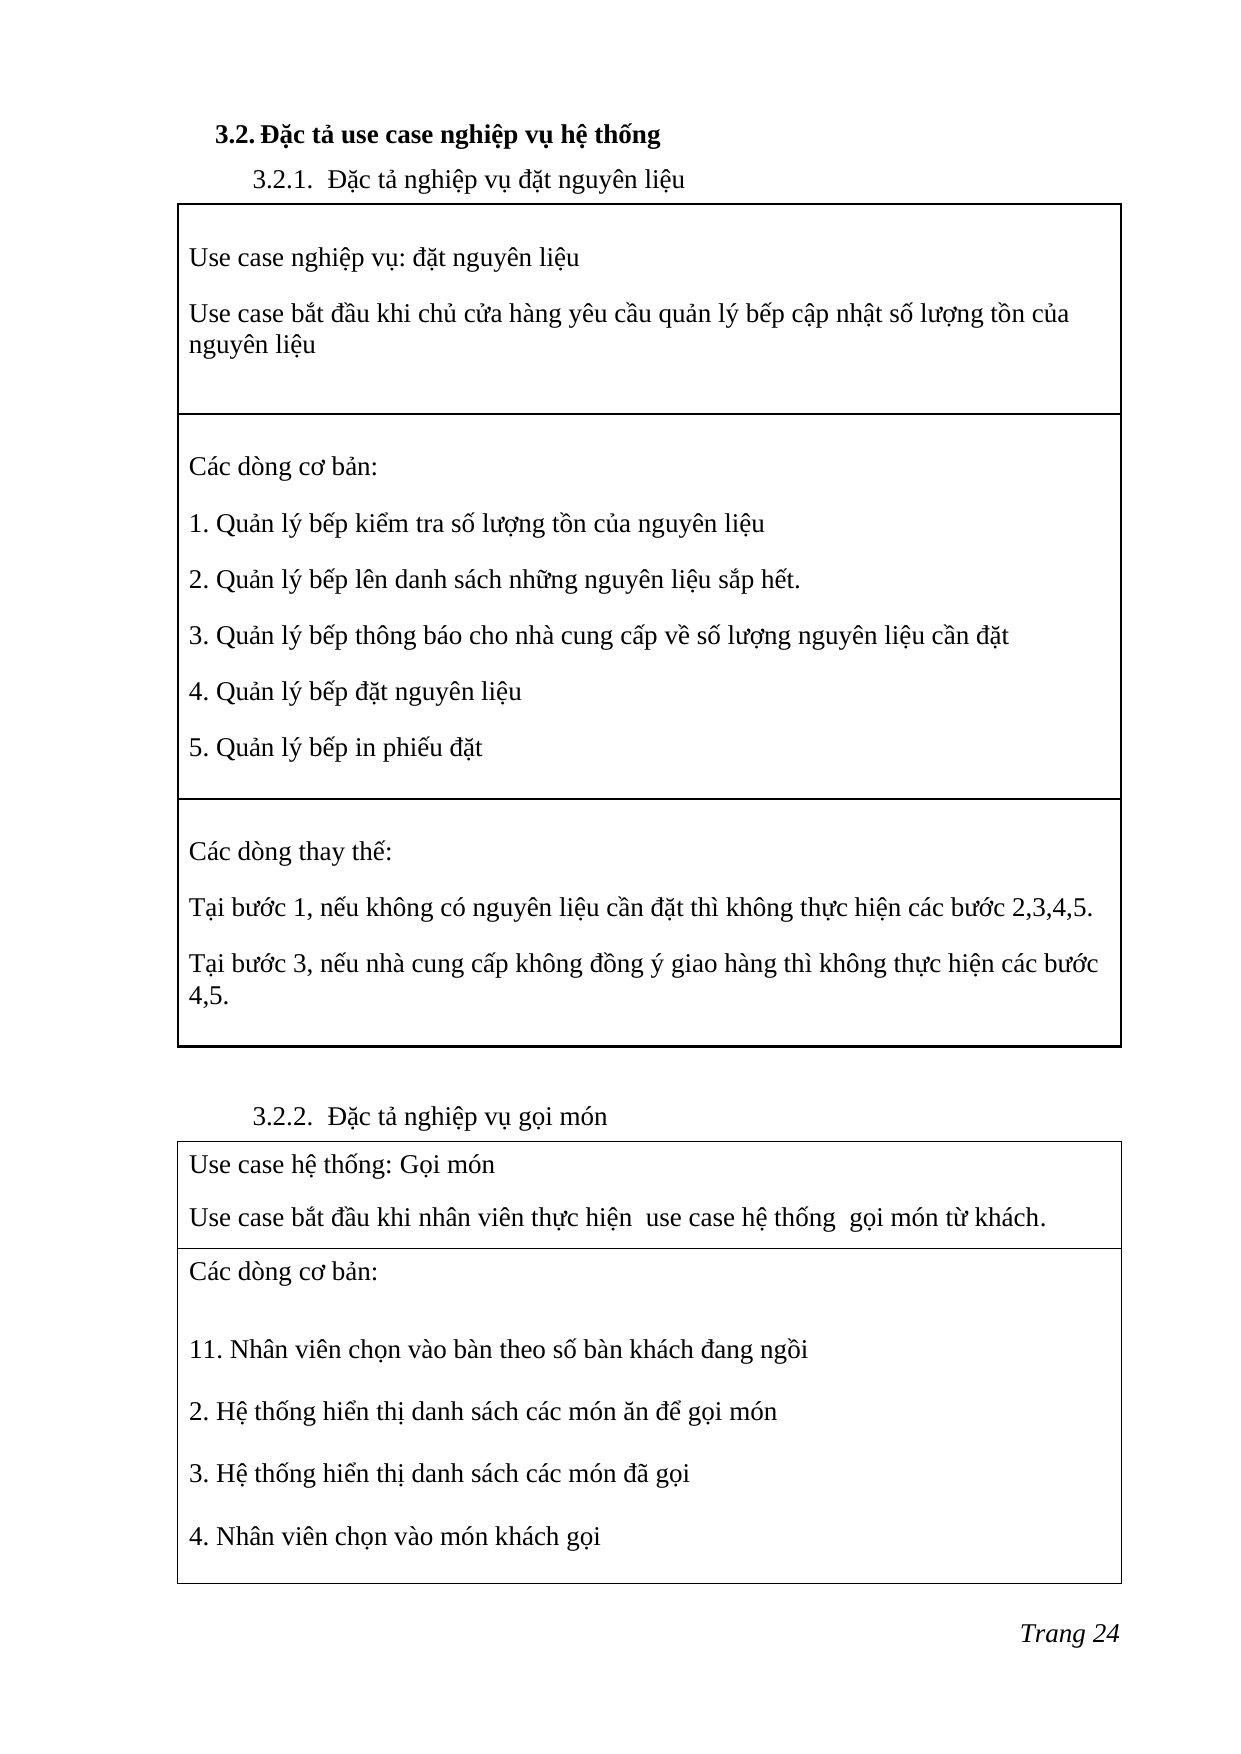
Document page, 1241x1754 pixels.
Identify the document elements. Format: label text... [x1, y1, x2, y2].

table_cell Các dòng thay thế: Tại bước 1, nếu không có nguyên liệu cần đặt thì không thực hiện các bước 2,3,4,5. Tại bước 3, nếu nhà cung cấp không đồng ý giao hàng thì không thực hiện các bước 4,5. [179, 800, 1120, 1045]
table_header Use case nghiệp vụ: đặt nguyên liệu Use case bắt đầu khi chủ cửa hàng yêu cầu quản lý bếp cập nhật số lượng tồn của nguyên liệu [179, 205, 1120, 413]
table_header Use case hệ thống: Gọi món Use case bắt đầu khi nhân viên thực hiện use case hệ thống gọi món từ khách. [178, 1142, 1121, 1248]
subtitle Đặc tả nghiệp vụ gọi món [252, 1100, 1122, 1131]
table_cell Các dòng cơ bản: 1. Quản lý bếp kiểm tra số lượng tồn của nguyên liệu 2. Quản lý bếp lên danh sách những nguyên liệu sắp hết. 3. Quản lý bếp thông báo cho nhà cung cấp về số lượng nguyên liệu cần đặt 4. Quản lý bếp đặt nguyên liệu 5. Quản lý bếp in phiếu đặt [179, 415, 1120, 798]
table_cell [178, 1249, 1121, 1582]
subtitle Đặc tả use case nghiệp vụ hệ thống [215, 118, 1122, 149]
subtitle Đặc tả nghiệp vụ đặt nguyên liệu [252, 163, 1122, 194]
